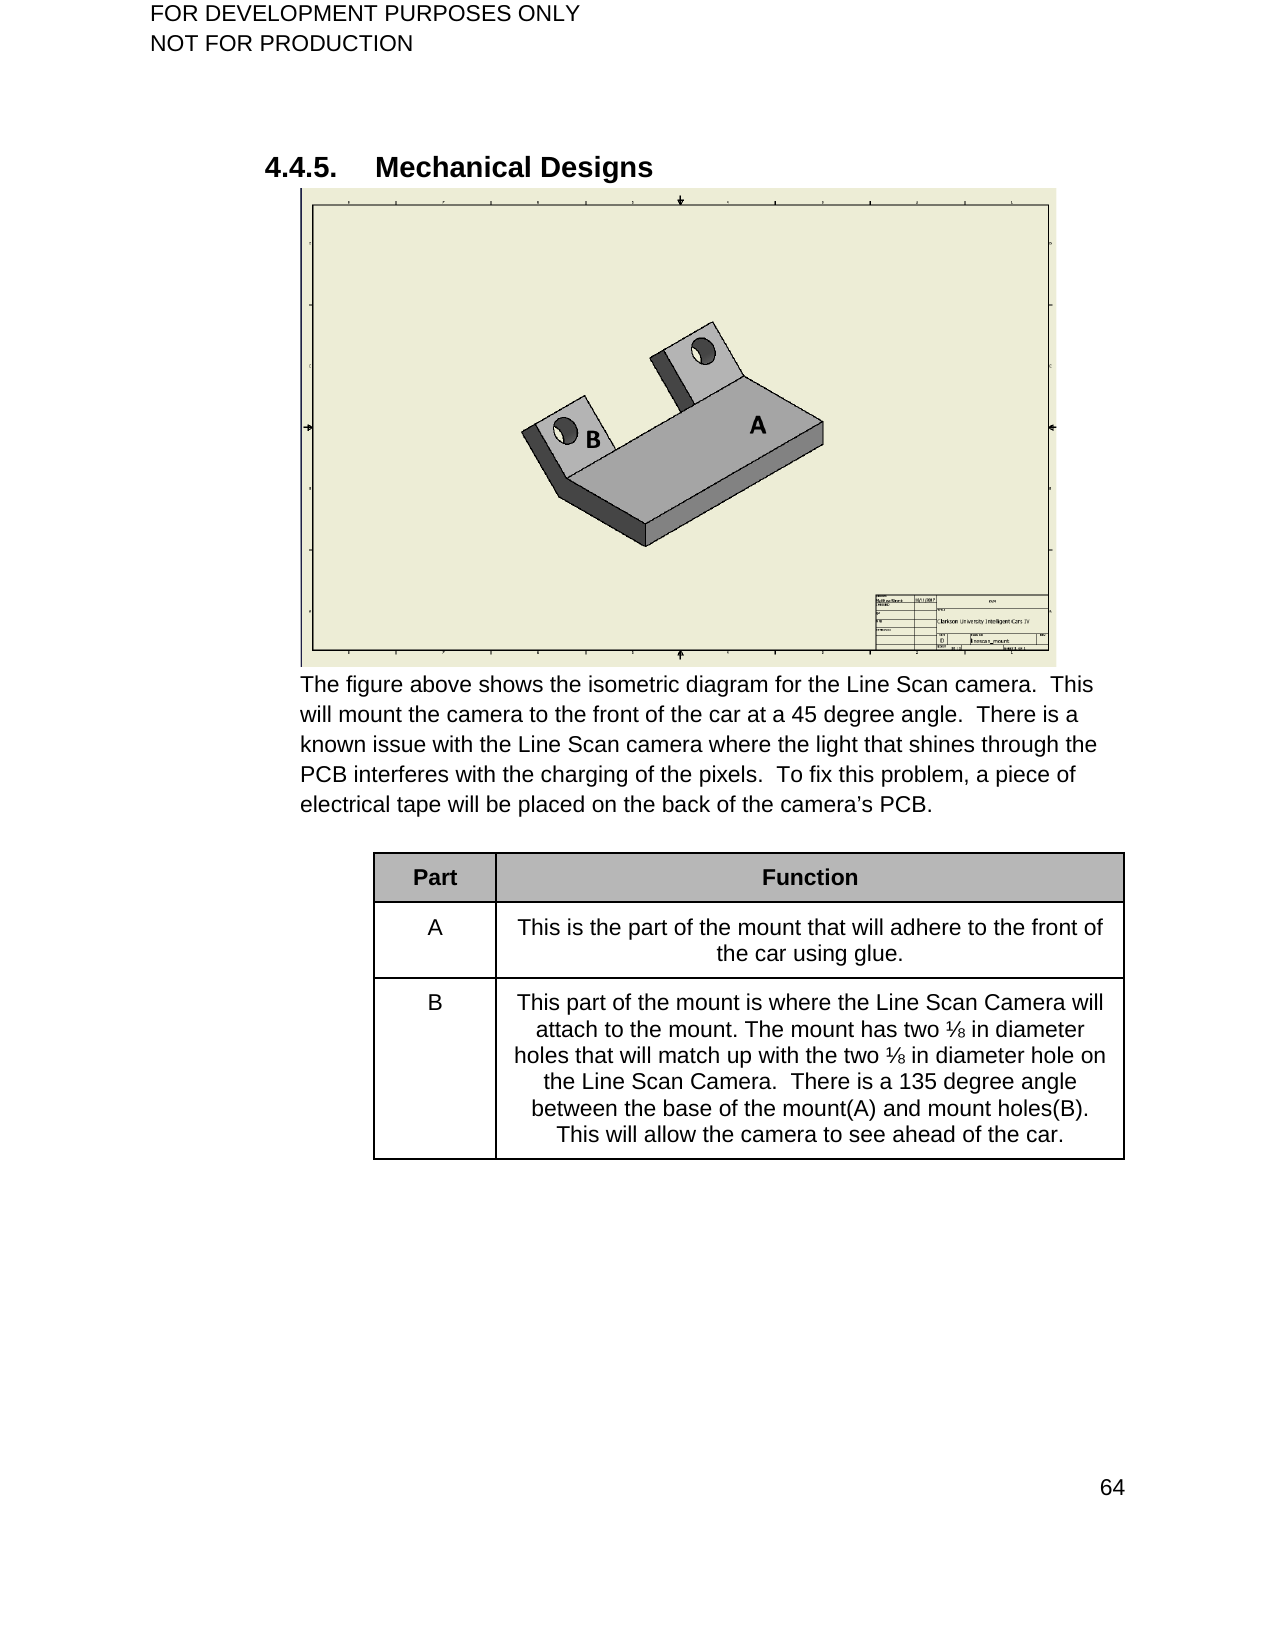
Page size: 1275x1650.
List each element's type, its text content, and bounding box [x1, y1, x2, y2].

picture [300, 188, 1057, 667]
table_header Function [497, 854, 1123, 901]
table_cell This part of the mount is where the Line Scan Camera will attach to the mount. The mount has two ⅛ in diameter holes that will match up with the two ⅛ in diameter hole on the Line Scan Camera. There is a 135 degree angle between the base of the mount(A) and mount holes(B). This will allow the camera to see ahead of the car. [497, 979, 1123, 1158]
text The figure above shows the isometric diagram for the Line Scan camera. This will mount the camera to the front of the car at a 45 degree angle. There is a known issue with the Line Scan camera where the light that shines through the PCB interferes with the charging of the pixels. To fix this problem, a piece of electrical tape will be placed on the back of the camera’s PCB. [300, 671, 1125, 818]
table_cell A [375, 903, 495, 977]
table_cell This is the part of the mount that will adhere to the front of the car using glue. [497, 903, 1123, 977]
table_cell B [375, 979, 495, 1158]
subtitle Mechanical Designs [337, 150, 1125, 183]
table_header Part [375, 854, 495, 901]
